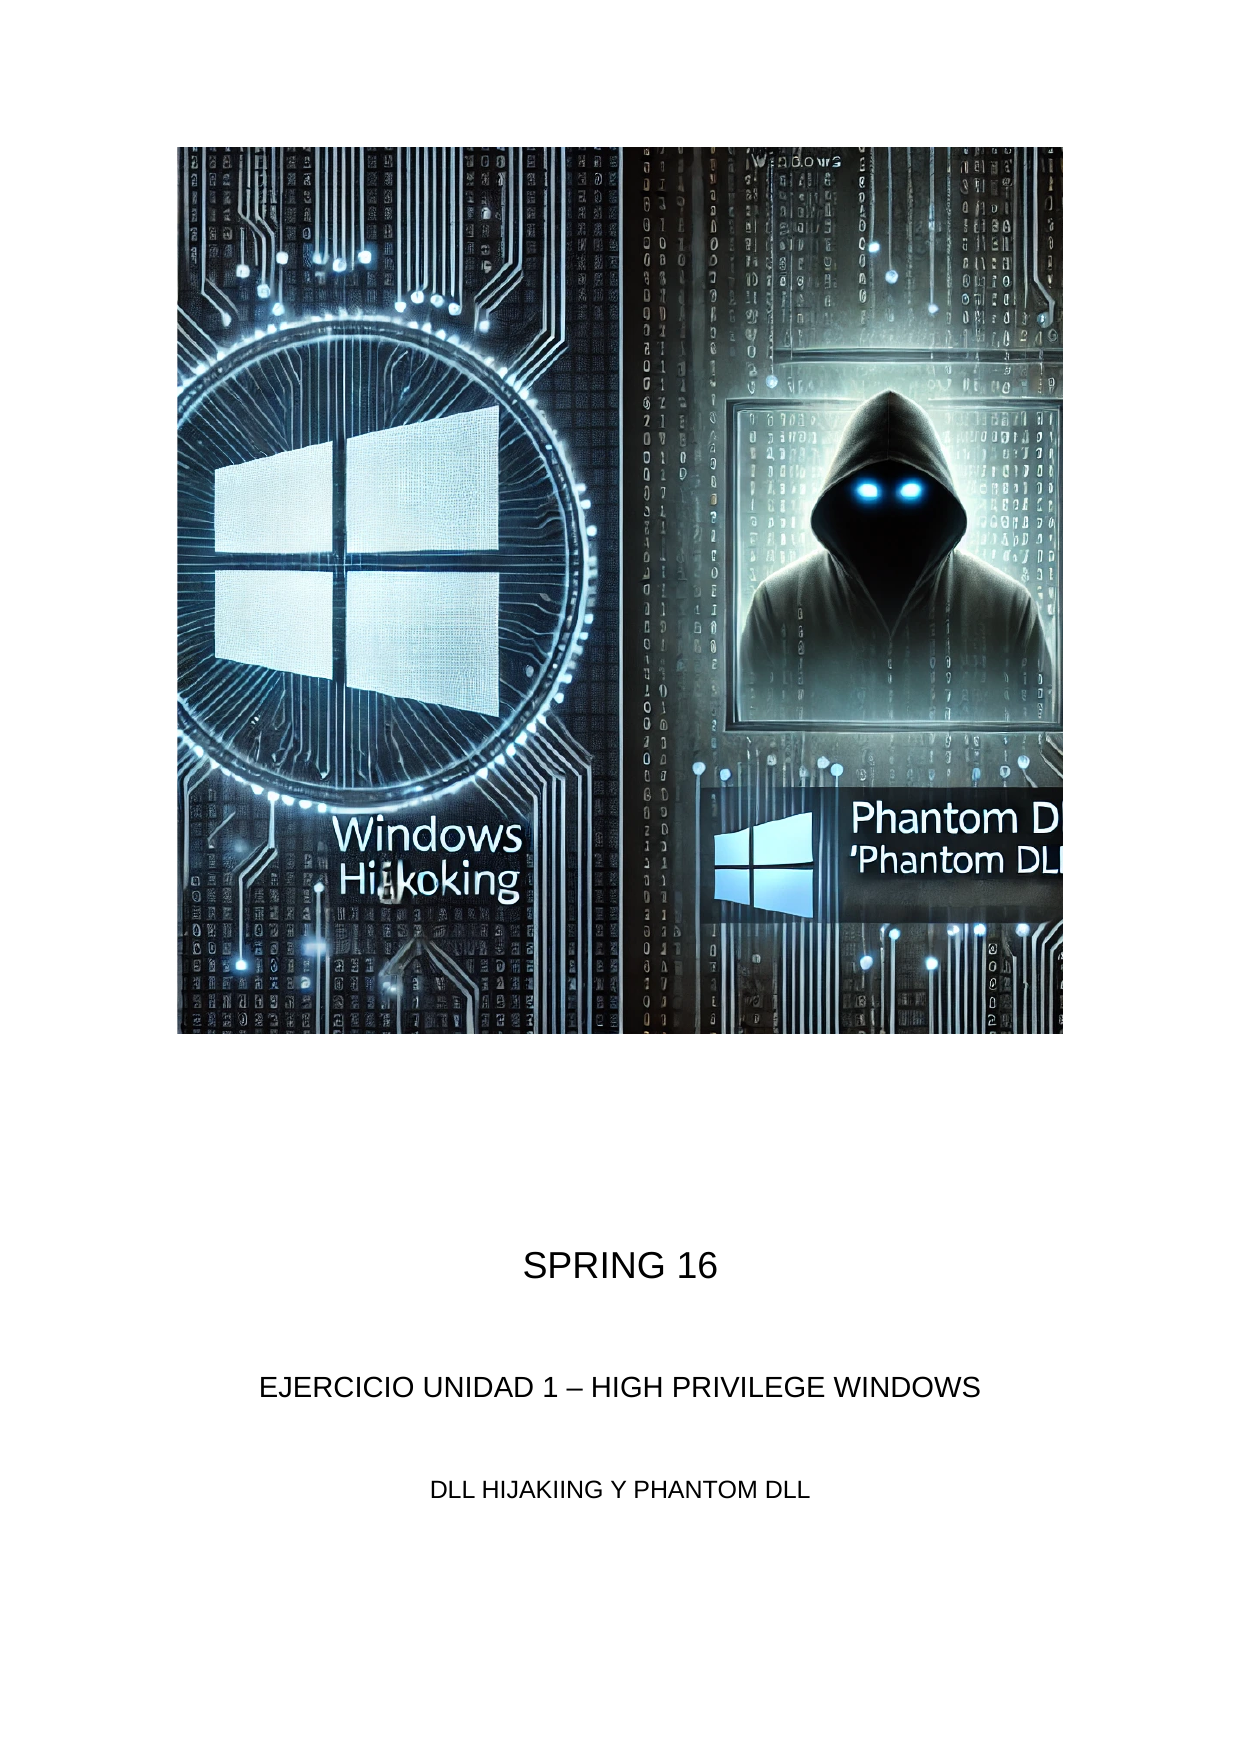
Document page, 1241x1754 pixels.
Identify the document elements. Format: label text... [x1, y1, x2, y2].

picture [177, 147, 1063, 1034]
text DLL HIJAKIING Y PHANTOM DLL [177, 1475, 1063, 1504]
text EJERCICIO UNIDAD 1 – HIGH PRIVILEGE WINDOWS [177, 1369, 1063, 1403]
text SPRING 16 [177, 1243, 1063, 1286]
